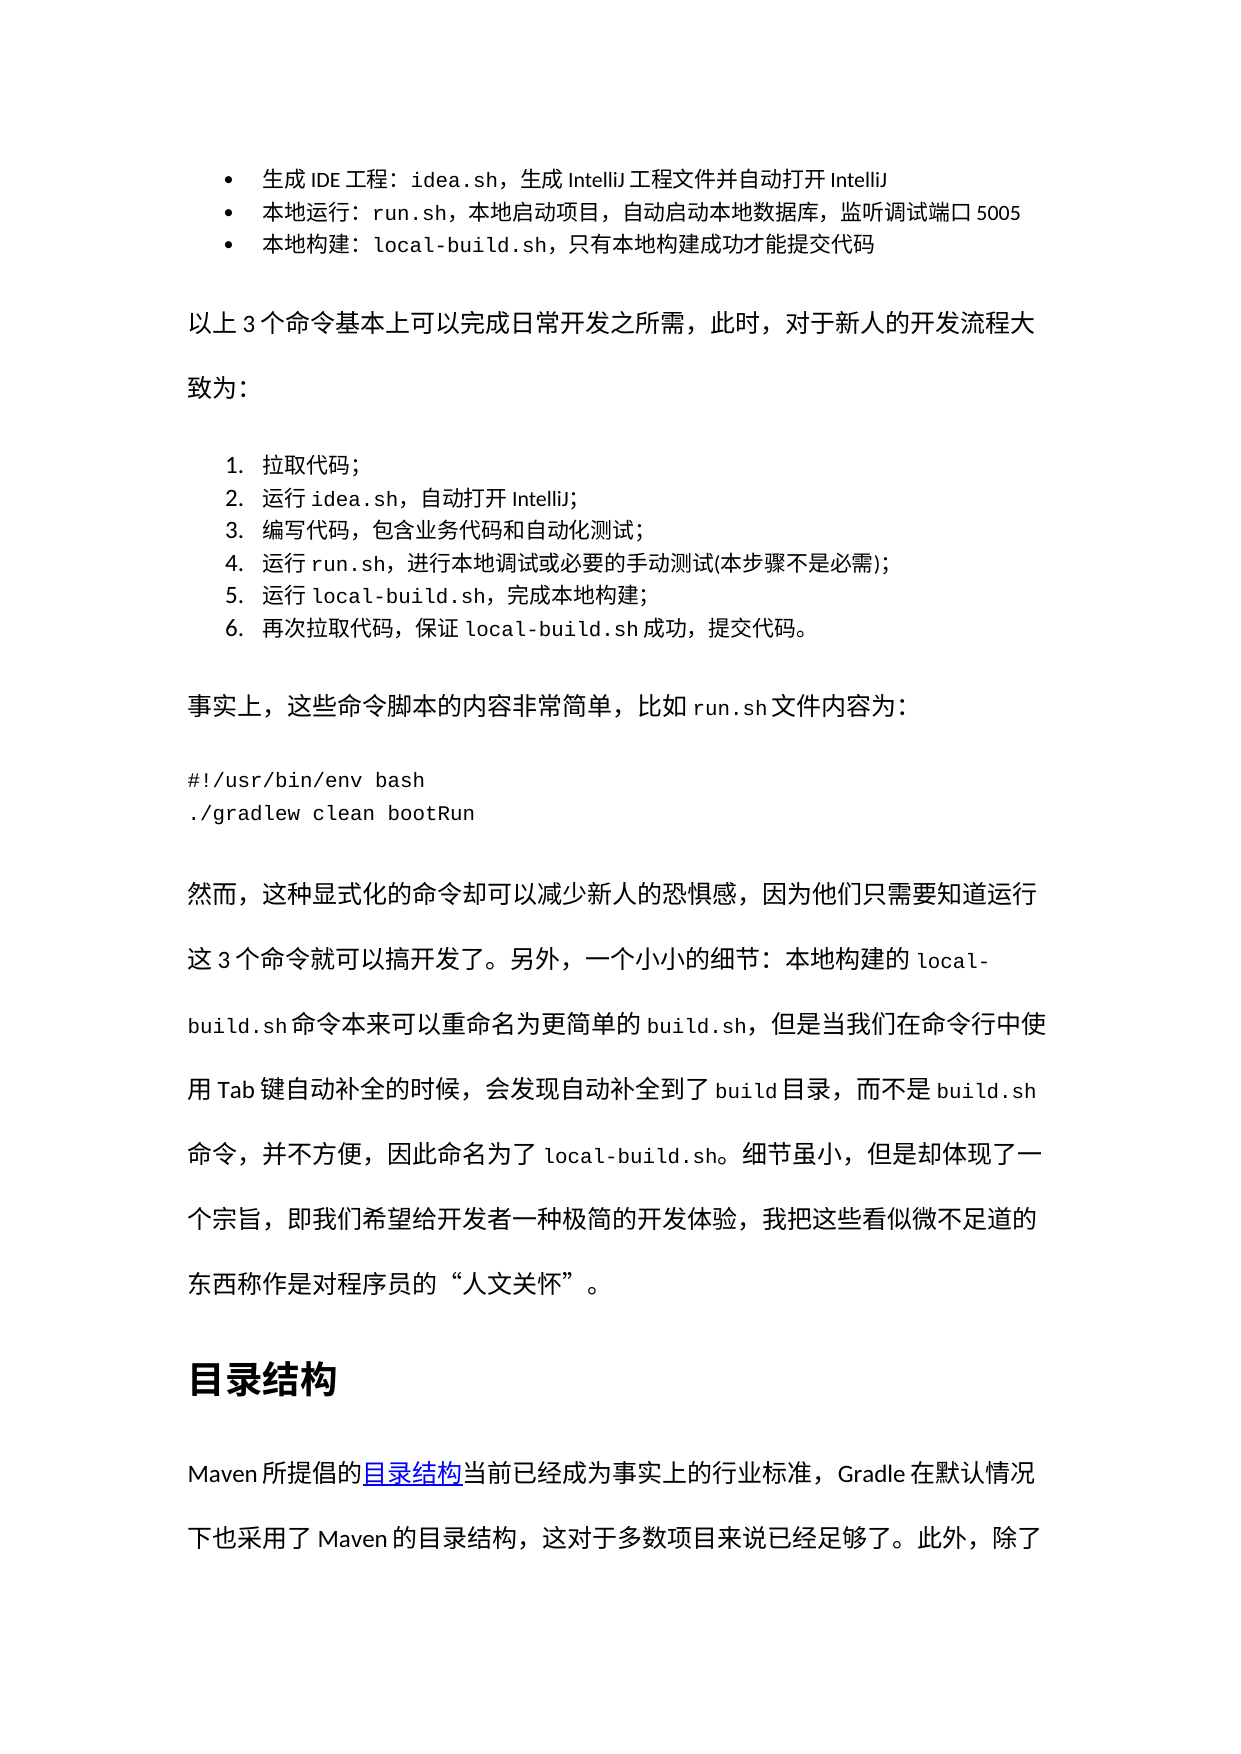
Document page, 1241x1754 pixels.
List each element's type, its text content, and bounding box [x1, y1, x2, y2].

text 以上3个命令基本上可以完成日常开发之所需，此时，对于新人的开发流程大致为： [187, 289, 1053, 419]
text 然而，这种显式化的命令却可以减少新人的恐惧感，因为他们只需要知道运行这3个命令就可以搞开发了。另外，一个小小的细节：本地构建的local-build.sh命令本来可以重命名为更简单的build.sh，但是当我们在命令行中使用Tab键自动补全的时候，会发现自动补全到了build目录，而不是build.sh命令，并不方便，因此命名为了local-build.sh。细节虽小，但是却体现了一个宗旨，即我们希望给开发者一种极简的开发体验，我把这些看似微不足道的东西称作是对程序员的“人文关怀”。 [187, 860, 1053, 1315]
list 运行run.sh，进行本地调试或必要的手动测试(本步骤不是必需)； [225, 545, 1053, 578]
list 本地运行：run.sh，本地启动项目，自动启动本地数据库，监听调试端口5005 [225, 194, 1053, 227]
list 本地构建：local-build.sh，只有本地构建成功才能提交代码 [225, 227, 1053, 259]
list 再次拉取代码，保证local-build.sh成功，提交代码。 [225, 610, 1053, 643]
list 拉取代码； [225, 448, 1053, 480]
text 事实上，这些命令脚本的内容非常简单，比如run.sh文件内容为： [187, 672, 1053, 737]
list 编写代码，包含业务代码和自动化测试； [225, 513, 1053, 545]
text #!/usr/bin/env bash [187, 766, 1053, 799]
text ./gradlew clean bootRun [187, 799, 1053, 831]
list 运行local-build.sh，完成本地构建； [225, 578, 1053, 610]
list 运行idea.sh，自动打开IntelliJ； [225, 480, 1053, 513]
subtitle 目录结构 [187, 1344, 1053, 1409]
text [187, 1439, 1053, 1569]
list 生成IDE工程：idea.sh，生成IntelliJ工程文件并自动打开IntelliJ [225, 162, 1053, 194]
